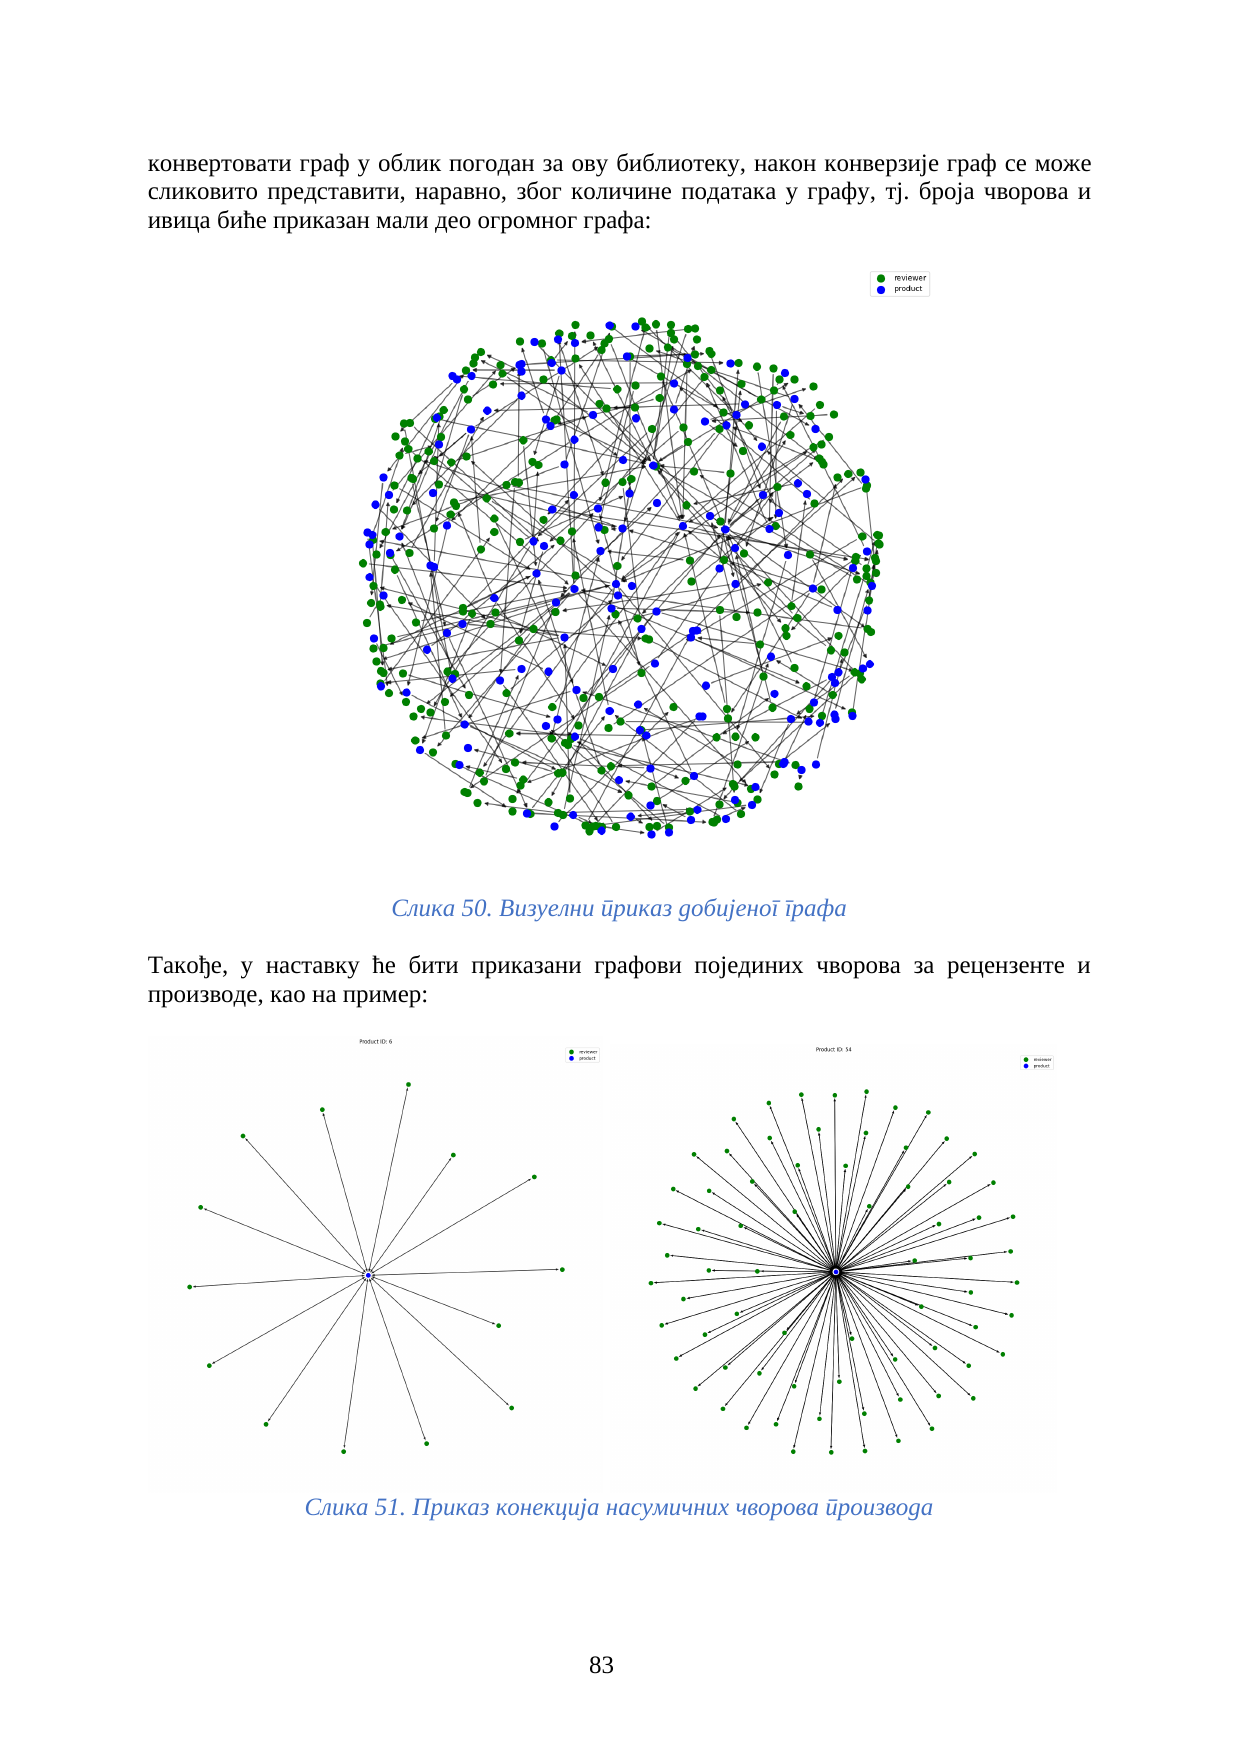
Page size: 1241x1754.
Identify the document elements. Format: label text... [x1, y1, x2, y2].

picture [303, 262, 938, 893]
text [148, 148, 1092, 234]
text Слика 51. Приказ конекција насумичних чворова производа [148, 1492, 1092, 1521]
text Слика 50. Визуелни приказ добијеног графа [148, 893, 1092, 922]
text Такође, у наставку ће бити приказани графови појединих чворова за рецензенте и производе, као на пример: [148, 951, 1092, 1008]
picture [147, 1036, 604, 1493]
picture [609, 1044, 1058, 1493]
